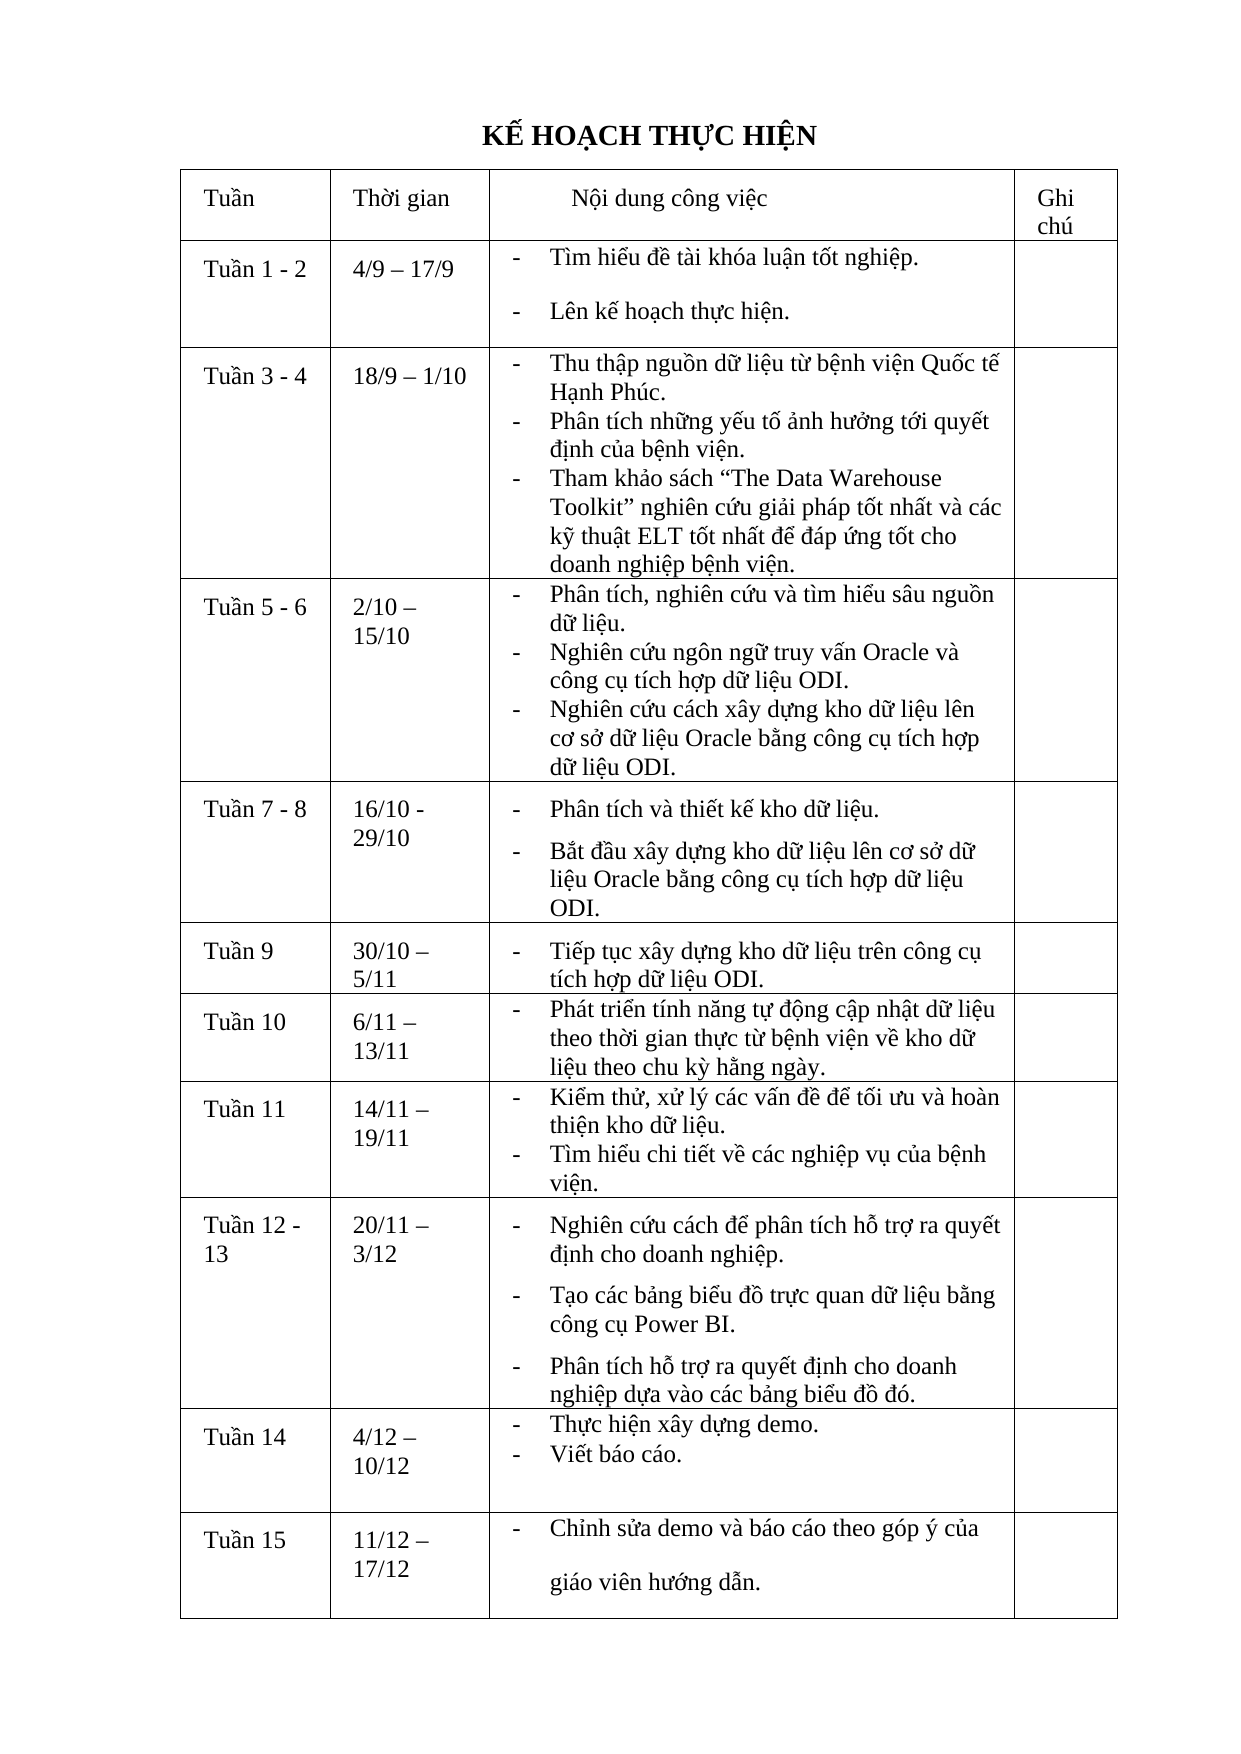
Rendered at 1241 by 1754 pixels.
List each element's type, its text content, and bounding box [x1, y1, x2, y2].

table_cell 18/9 – 1/10 [331, 348, 489, 578]
table_cell Tìm hiểu đề tài khóa luận tốt nghiệp. Lên kế hoạch thực hiện. [490, 241, 1014, 347]
table_cell Tuần 12 - 13 [181, 1198, 330, 1408]
table_cell 2/10 – 15/10 [331, 579, 489, 781]
table_header Ghi chú [1015, 170, 1117, 240]
table_cell Phát triển tính năng tự động cập nhật dữ liệu theo thời gian thực từ bệnh viện về kho dữ liệu theo chu kỳ hằng ngày. [490, 994, 1014, 1081]
table_cell Tuần 11 [181, 1082, 330, 1197]
table_cell 4/12 – 10/12 [331, 1409, 489, 1512]
table_cell Tuần 10 [181, 994, 330, 1081]
table_cell Nghiên cứu cách để phân tích hỗ trợ ra quyết định cho doanh nghiệp. Tạo các bảng biểu đồ trực quan dữ liệu bằng công cụ Power BI. Phân tích hỗ trợ ra quyết định cho doanh nghiệp dựa vào các bảng biểu đồ đó. [490, 1198, 1014, 1408]
table_cell 11/12 – 17/12 [331, 1513, 489, 1618]
table_cell Phân tích và thiết kế kho dữ liệu. Bắt đầu xây dựng kho dữ liệu lên cơ sở dữ liệu Oracle bằng công cụ tích hợp dữ liệu ODI. [490, 782, 1014, 922]
table_header Tuần [181, 170, 330, 240]
table_header Thời gian [331, 170, 489, 240]
table_cell [1015, 1409, 1117, 1512]
table_cell Tuần 14 [181, 1409, 330, 1512]
text KẾ HOẠCH THỰC HIỆN [177, 118, 1122, 152]
table_cell Thu thập nguồn dữ liệu từ bệnh viện Quốc tế Hạnh Phúc. Phân tích những yếu tố ảnh hưởng tới quyết định của bệnh viện. Tham khảo sách “The Data Warehouse Toolkit” nghiên cứu giải pháp tốt nhất và các kỹ thuật ELT tốt nhất để đáp ứng tốt cho doanh nghiệp bệnh viện. [490, 348, 1014, 578]
table_cell Phân tích, nghiên cứu và tìm hiểu sâu nguồn dữ liệu. Nghiên cứu ngôn ngữ truy vấn Oracle và công cụ tích hợp dữ liệu ODI. Nghiên cứu cách xây dựng kho dữ liệu lên cơ sở dữ liệu Oracle bằng công cụ tích hợp dữ liệu ODI. [490, 579, 1014, 781]
table_cell [1015, 994, 1117, 1081]
table_cell [1015, 1198, 1117, 1408]
table_cell 16/10 - 29/10 [331, 782, 489, 922]
table_cell Tuần 3 - 4 [181, 348, 330, 578]
table_cell Chỉnh sửa demo và báo cáo theo góp ý của giáo viên hướng dẫn. [490, 1513, 1014, 1618]
table_cell Tuần 9 [181, 923, 330, 993]
table_cell Kiểm thử, xử lý các vấn đề để tối ưu và hoàn thiện kho dữ liệu. Tìm hiểu chi tiết về các nghiệp vụ của bệnh viện. [490, 1082, 1014, 1197]
table_cell Tiếp tục xây dựng kho dữ liệu trên công cụ tích hợp dữ liệu ODI. [490, 923, 1014, 993]
table_cell [1015, 782, 1117, 922]
table_cell Tuần 1 - 2 [181, 241, 330, 347]
table_cell Tuần 7 - 8 [181, 782, 330, 922]
table_cell [1015, 923, 1117, 993]
table_cell Tuần 5 - 6 [181, 579, 330, 781]
table_cell 6/11 – 13/11 [331, 994, 489, 1081]
table_cell [1015, 348, 1117, 578]
table_cell 14/11 – 19/11 [331, 1082, 489, 1197]
table_cell [1015, 1513, 1117, 1618]
table_cell [1015, 579, 1117, 781]
table_cell Thực hiện xây dựng demo. Viết báo cáo. [490, 1409, 1014, 1512]
table_cell [1015, 1082, 1117, 1197]
table_cell 30/10 – 5/11 [331, 923, 489, 993]
table_cell 4/9 – 17/9 [331, 241, 489, 347]
table_header Nội dung công việc [490, 170, 1014, 240]
table_cell [1015, 241, 1117, 347]
table_cell Tuần 15 [181, 1513, 330, 1618]
table_cell 20/11 – 3/12 [331, 1198, 489, 1408]
